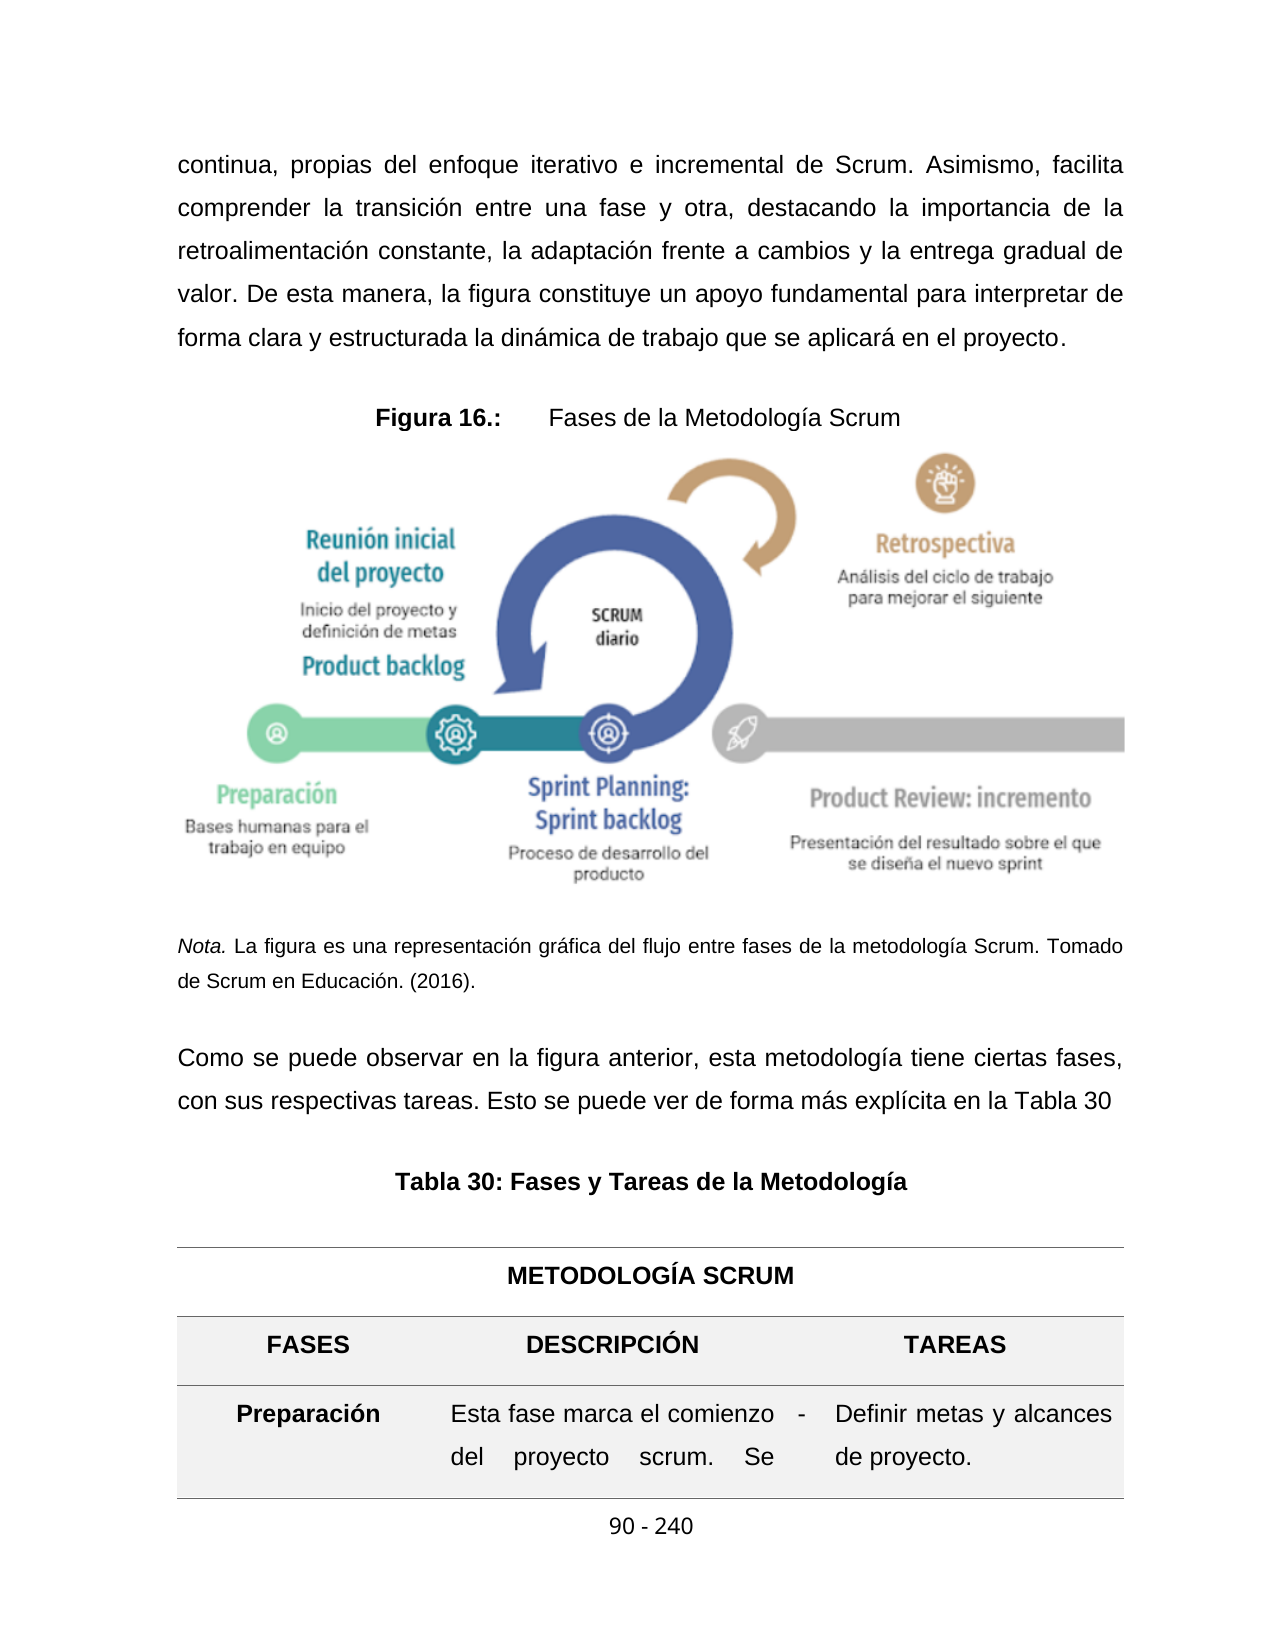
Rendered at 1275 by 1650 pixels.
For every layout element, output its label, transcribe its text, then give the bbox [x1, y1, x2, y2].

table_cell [786, 1386, 1124, 1497]
table_cell Preparación [177, 1386, 439, 1497]
table_cell DESCRIPCIÓN [439, 1317, 786, 1385]
text Nota. La figura es una representación gráfica del flujo entre fases de la metodología Scrum. Tomado de Scrum en Educación. (2016). [177, 933, 1125, 993]
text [177, 150, 1125, 351]
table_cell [439, 1386, 786, 1497]
text Tabla 30: Fases y Tareas de la Metodología [177, 1167, 1125, 1195]
picture [177, 431, 1125, 898]
table_header METODOLOGÍA SCRUM [177, 1248, 1124, 1316]
table_cell TAREAS [786, 1317, 1124, 1385]
text Fases de la Metodología Scrum [215, 403, 1125, 431]
table_cell FASES [177, 1317, 439, 1385]
text Como se puede observar en la figura anterior, esta metodología tiene ciertas fases, con sus respectivas tareas. Esto se puede ver de forma más explícita en la Tabla 30 [177, 1043, 1125, 1115]
